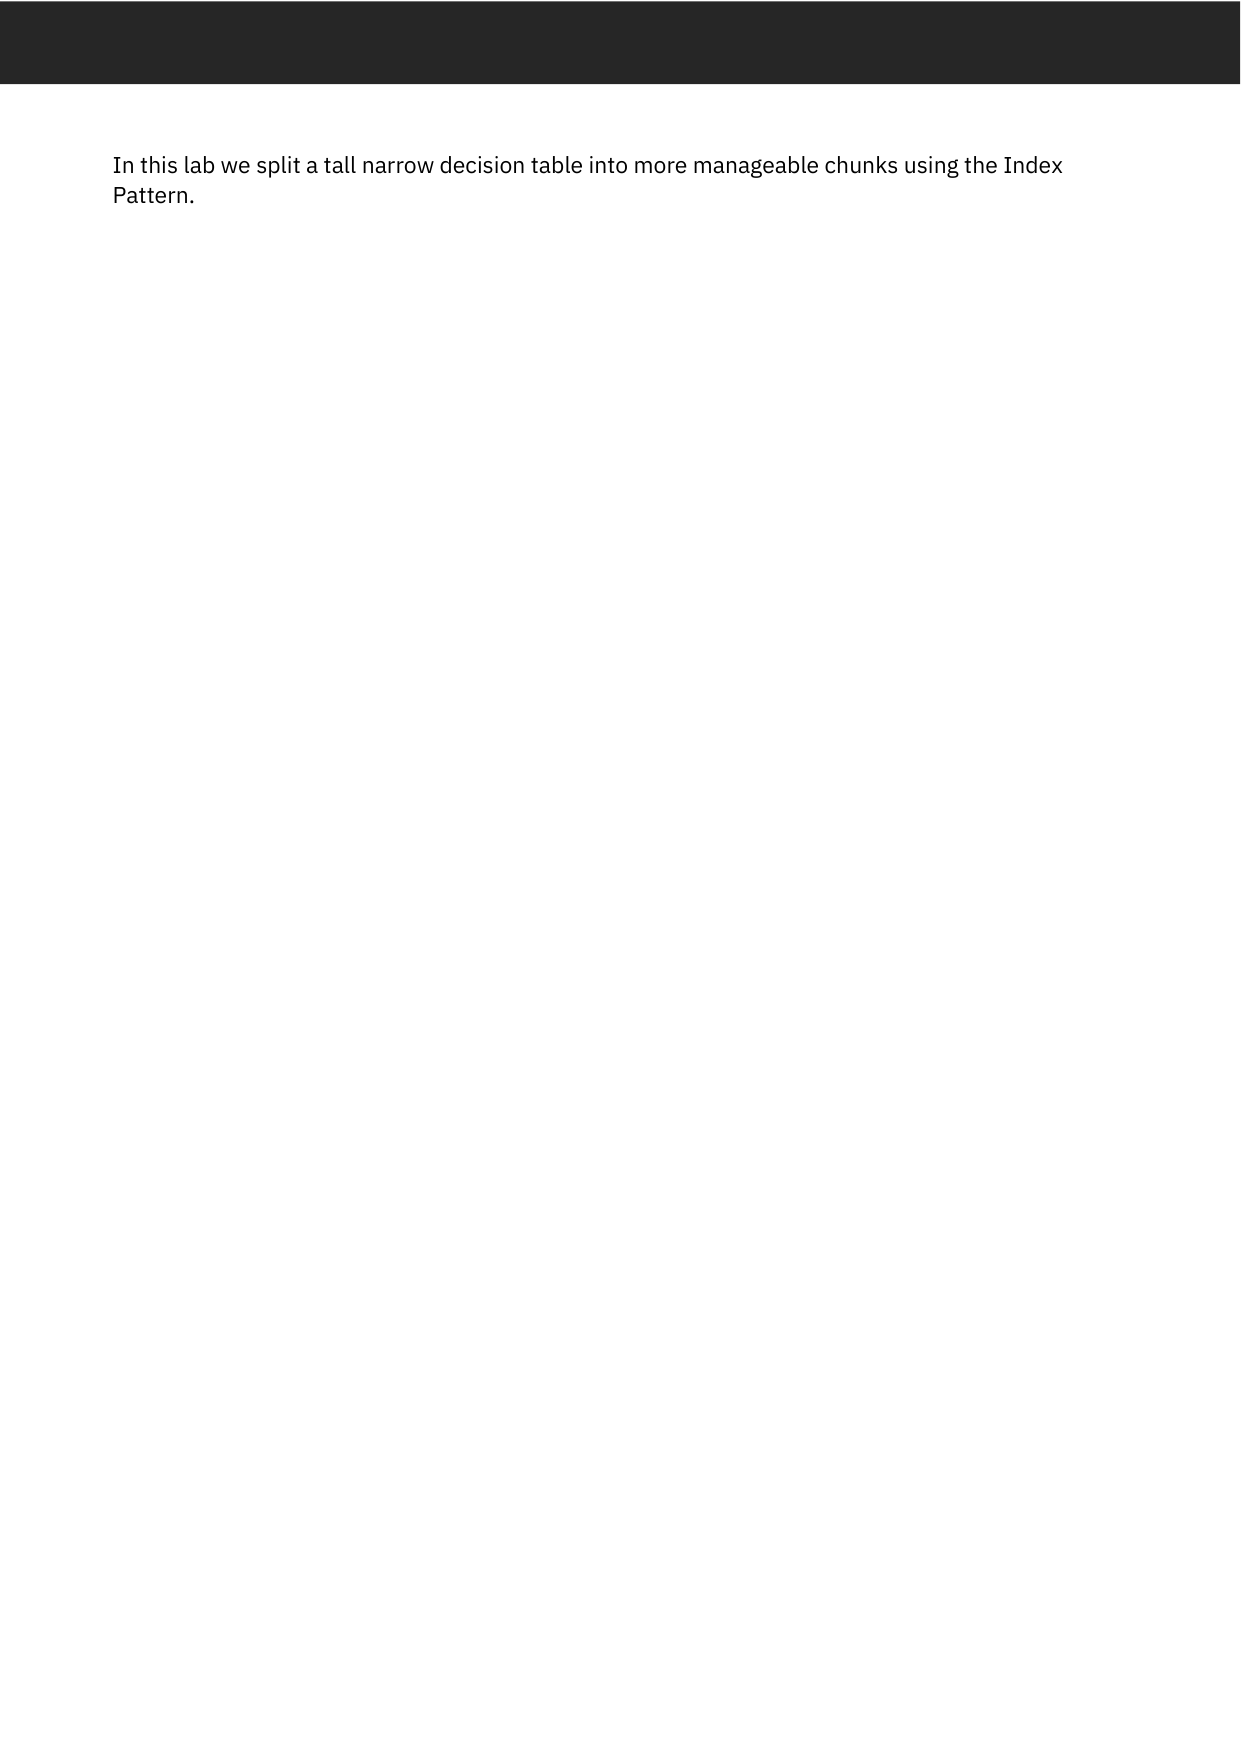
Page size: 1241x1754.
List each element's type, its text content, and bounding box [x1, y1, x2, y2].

text In this lab we split a tall narrow decision table into more manageable chunks using the Index Pattern. [112, 150, 1128, 209]
